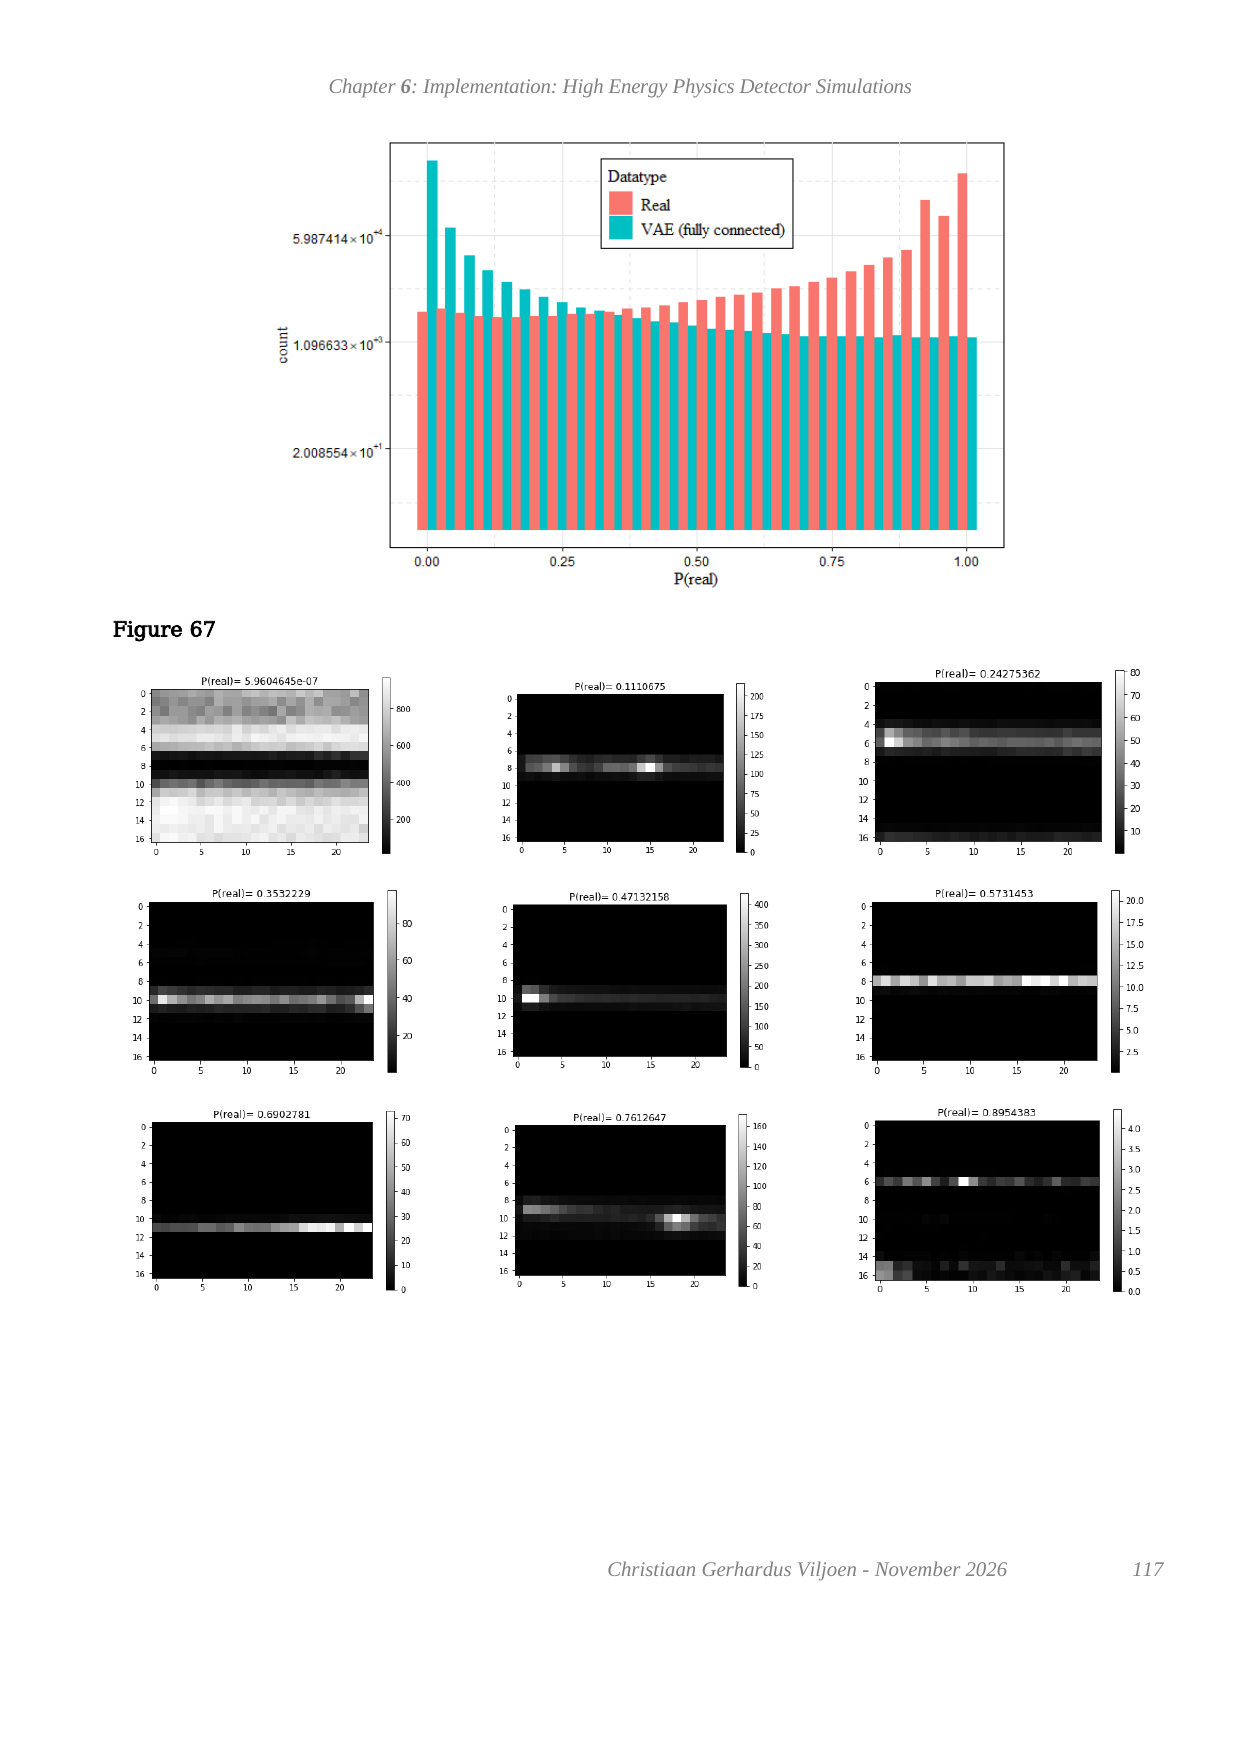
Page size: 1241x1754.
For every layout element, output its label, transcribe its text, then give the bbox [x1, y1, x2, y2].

picture [266, 135, 1012, 595]
table_cell [75, 882, 432, 1101]
table_cell [795, 1101, 1165, 1322]
table_header [75, 662, 432, 882]
picture [129, 1102, 415, 1300]
picture [129, 669, 416, 862]
picture [127, 881, 418, 1081]
picture [491, 885, 774, 1077]
picture [493, 1107, 772, 1296]
table_cell [75, 1101, 432, 1322]
table_cell [795, 882, 1165, 1101]
table_header [795, 662, 1165, 882]
table_header [432, 662, 795, 882]
picture [852, 1100, 1146, 1302]
table_cell [432, 882, 795, 1101]
picture [496, 676, 769, 862]
picture [852, 661, 1146, 862]
text Figure 67 [112, 616, 1165, 641]
table_cell [432, 1101, 795, 1322]
picture [849, 881, 1149, 1081]
